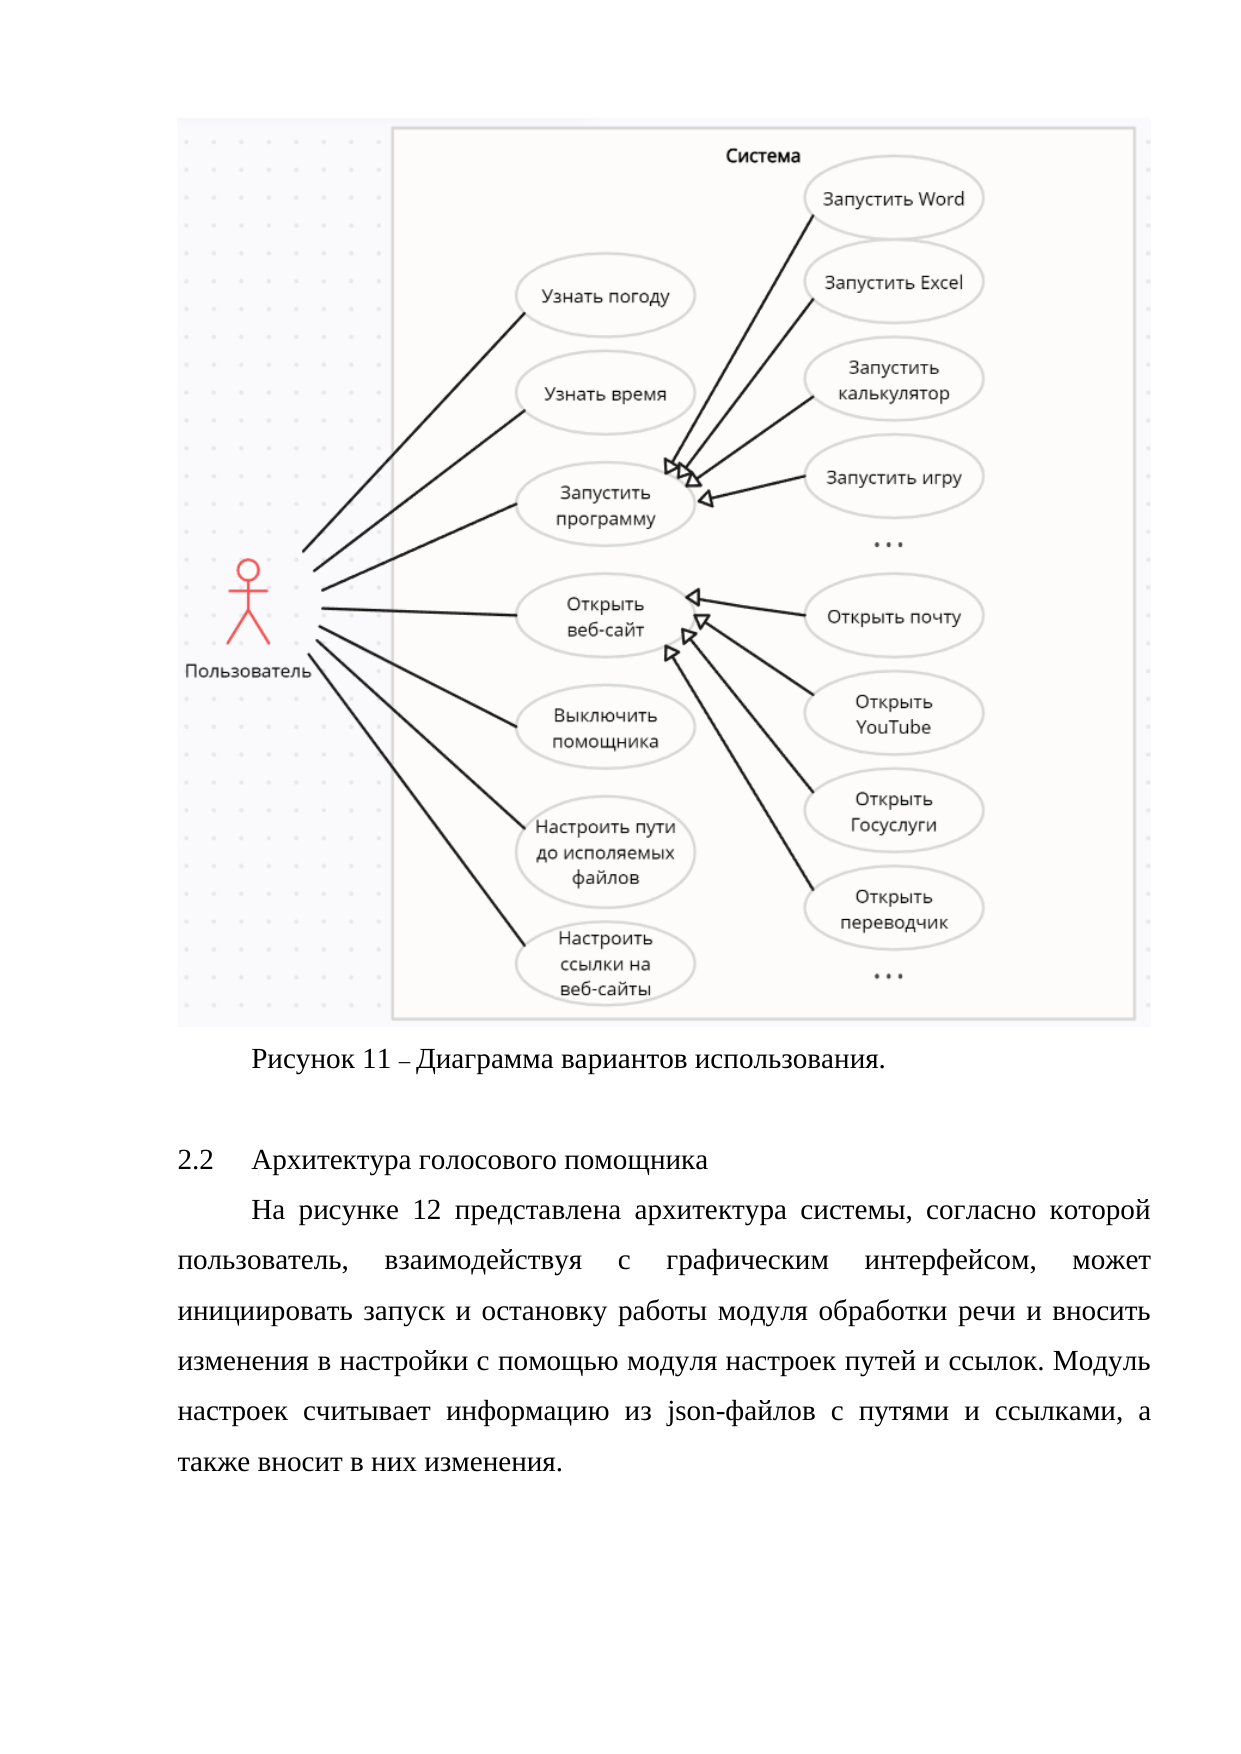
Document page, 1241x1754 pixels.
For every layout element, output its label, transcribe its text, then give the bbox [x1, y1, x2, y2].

picture [177, 118, 1151, 1027]
subtitle Архитектура голосового помощника [177, 1142, 1152, 1175]
text Рисунок 11 – Диаграмма вариантов использования. [177, 1041, 1152, 1075]
text На рисунке 12 представлена архитектура системы, согласно которой пользователь, взаимодействуя с графическим интерфейсом, может инициировать запуск и остановку работы модуля обработки речи и вносить изменения в настройки с помощью модуля настроек путей и ссылок. Модуль настроек считывает информацию из json-файлов с путями и ссылками, а также вносит в них изменения. [177, 1192, 1152, 1477]
